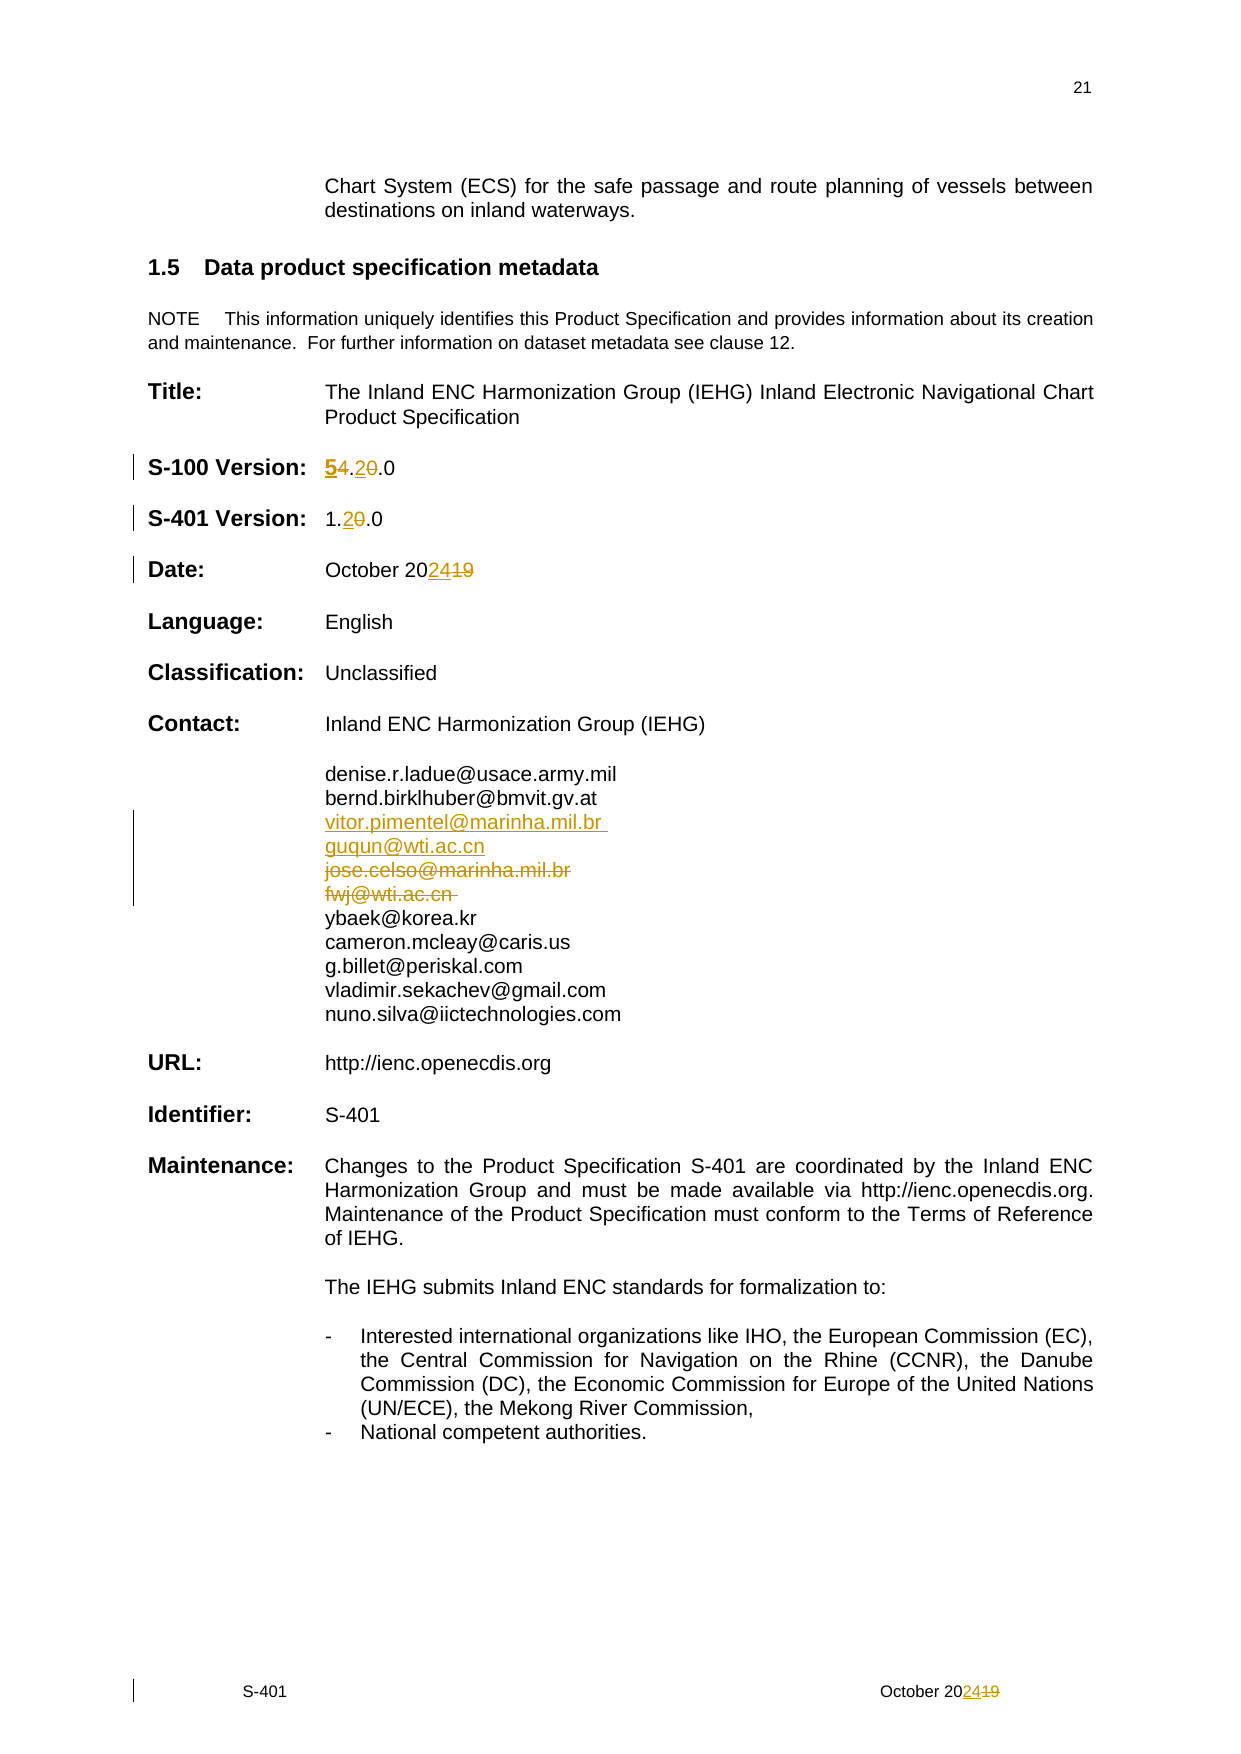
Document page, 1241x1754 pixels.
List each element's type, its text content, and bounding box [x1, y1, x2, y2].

text bernd.birklhuber@bmvit.gv.at [325, 786, 1094, 810]
text S-401 Version: 1..0 [148, 505, 1094, 531]
text cameron.mcleay@caris.us [325, 929, 1094, 953]
text - Interested international organizations like IHO, the European Commission (EC), the Central Commission for Navigation on the Rhine (CCNR), the Danube Commission (DC), the Economic Commission for Europe of the United Nations (UN/ECE), the Mekong River Commission, [325, 1324, 1094, 1420]
text - National competent authorities. [289, 1420, 1094, 1444]
text The IEHG submits Inland ENC standards for formalization to: [148, 1275, 1094, 1299]
text Contact: Inland ENC Harmonization Group (IEHG) [148, 710, 1094, 737]
text vladimir.sekachev@gmail.com [325, 977, 1094, 1001]
text S-100 Version: ..0 [148, 454, 1094, 480]
text ybaek@korea.kr [325, 906, 1094, 929]
text Date: October 20 [148, 556, 1094, 583]
text NOTE This information uniquely identifies this Product Specification and provides information about its creation and maintenance. For further information on dataset metadata see clause 12. [148, 305, 1094, 353]
text Classification: Unclassified [148, 659, 1094, 685]
text Maintenance: Changes to the Product Specification S-401 are coordinated by the Inland ENC Harmonization Group and must be made available via http://ienc.openecdis.org. Maintenance of the Product Specification must conform to the Terms of Reference of IEHG. [148, 1152, 1094, 1250]
text nuno.silva@iictechnologies.com [325, 1001, 1094, 1025]
text Identifier: S-401 [148, 1101, 1094, 1127]
subtitle Data product specification metadata [148, 254, 1094, 280]
text URL: http://ienc.openecdis.org [148, 1049, 1094, 1076]
text Language: English [148, 608, 1094, 634]
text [148, 174, 1094, 222]
text g.billet@periskal.com [325, 953, 1094, 977]
text Title: The Inland ENC Harmonization Group (IEHG) Inland Electronic Navigational Chart Product Specification [148, 378, 1094, 429]
text denise.r.ladue@usace.army.mil [325, 762, 1094, 786]
